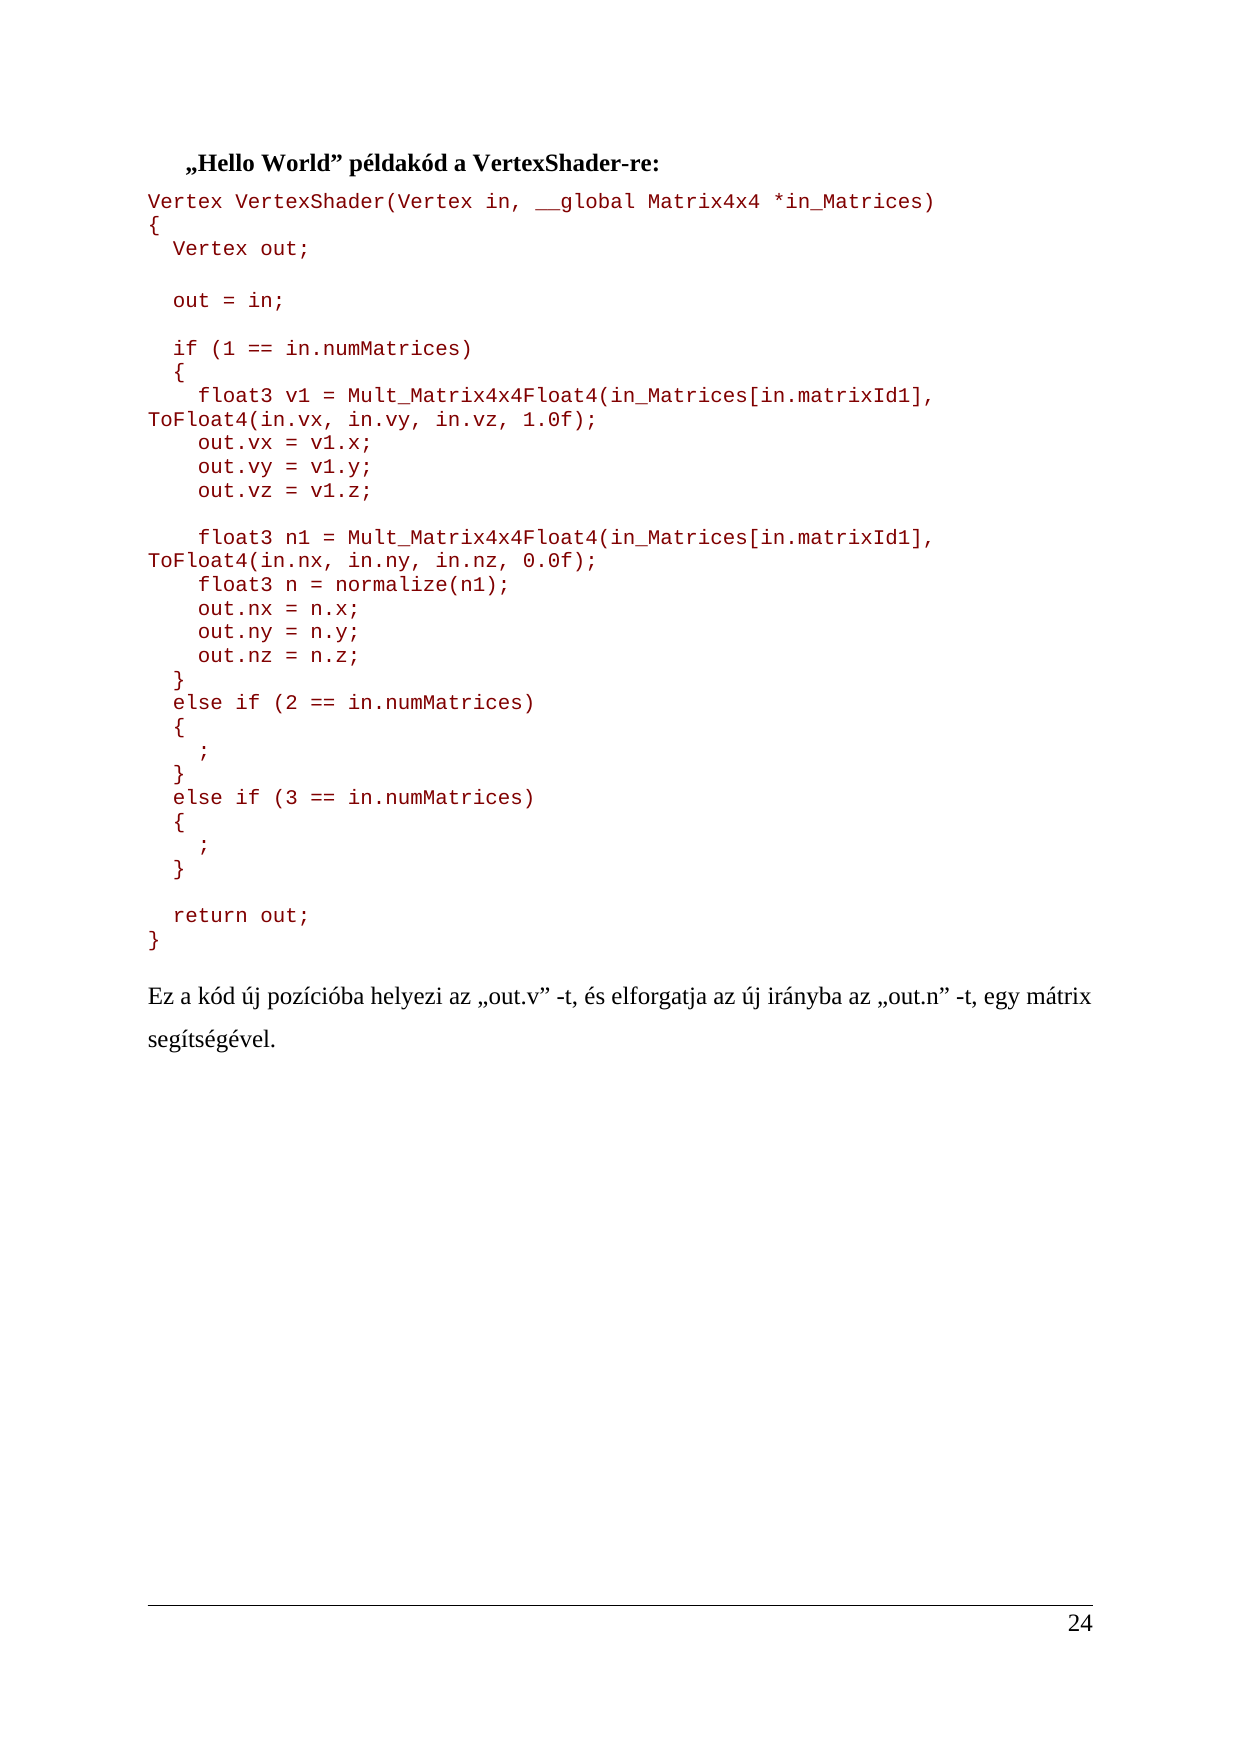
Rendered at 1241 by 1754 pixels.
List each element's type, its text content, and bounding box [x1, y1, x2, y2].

text { [148, 214, 1093, 238]
text out.ny = n.y; [148, 621, 1093, 645]
text } [148, 763, 1093, 787]
text Ez a kód új pozícióba helyezi az „out.v” -t, és elforgatja az új irányba az „out.n” -t, egy mátrix segítségével. [148, 981, 1093, 1053]
text return out; [148, 905, 1093, 929]
text float3 v1 = Mult_Matrix4x4Float4(in_Matrices[in.matrixId1], ToFloat4(in.vx, in.vy, in.vz, 1.0f); [148, 385, 1093, 432]
text } [148, 669, 1093, 692]
text out.vy = v1.y; [148, 456, 1093, 479]
text out.vz = v1.z; [148, 479, 1093, 503]
text ; [148, 834, 1093, 858]
text { [148, 811, 1093, 834]
list „Hello World” példakód a VertexShader-re: [185, 148, 1093, 176]
text float3 n1 = Mult_Matrix4x4Float4(in_Matrices[in.matrixId1], ToFloat4(in.nx, in.ny, in.nz, 0.0f); [148, 527, 1093, 574]
text else if (2 == in.numMatrices) [148, 692, 1093, 716]
text float3 n = normalize(n1); [148, 574, 1093, 598]
text out.vx = v1.x; [148, 432, 1093, 456]
text else if (3 == in.numMatrices) [148, 787, 1093, 811]
text } [148, 858, 1093, 882]
text out.nz = n.z; [148, 645, 1093, 669]
text } [148, 929, 1093, 952]
text out = in; [148, 290, 1093, 314]
text Vertex VertexShader(Vertex in, __global Matrix4x4 *in_Matrices) [148, 191, 1093, 214]
text Vertex out; [148, 238, 1093, 262]
text ; [148, 740, 1093, 763]
text out.nx = n.x; [148, 598, 1093, 621]
text if (1 == in.numMatrices) [148, 338, 1093, 361]
text { [148, 361, 1093, 385]
text { [148, 716, 1093, 740]
